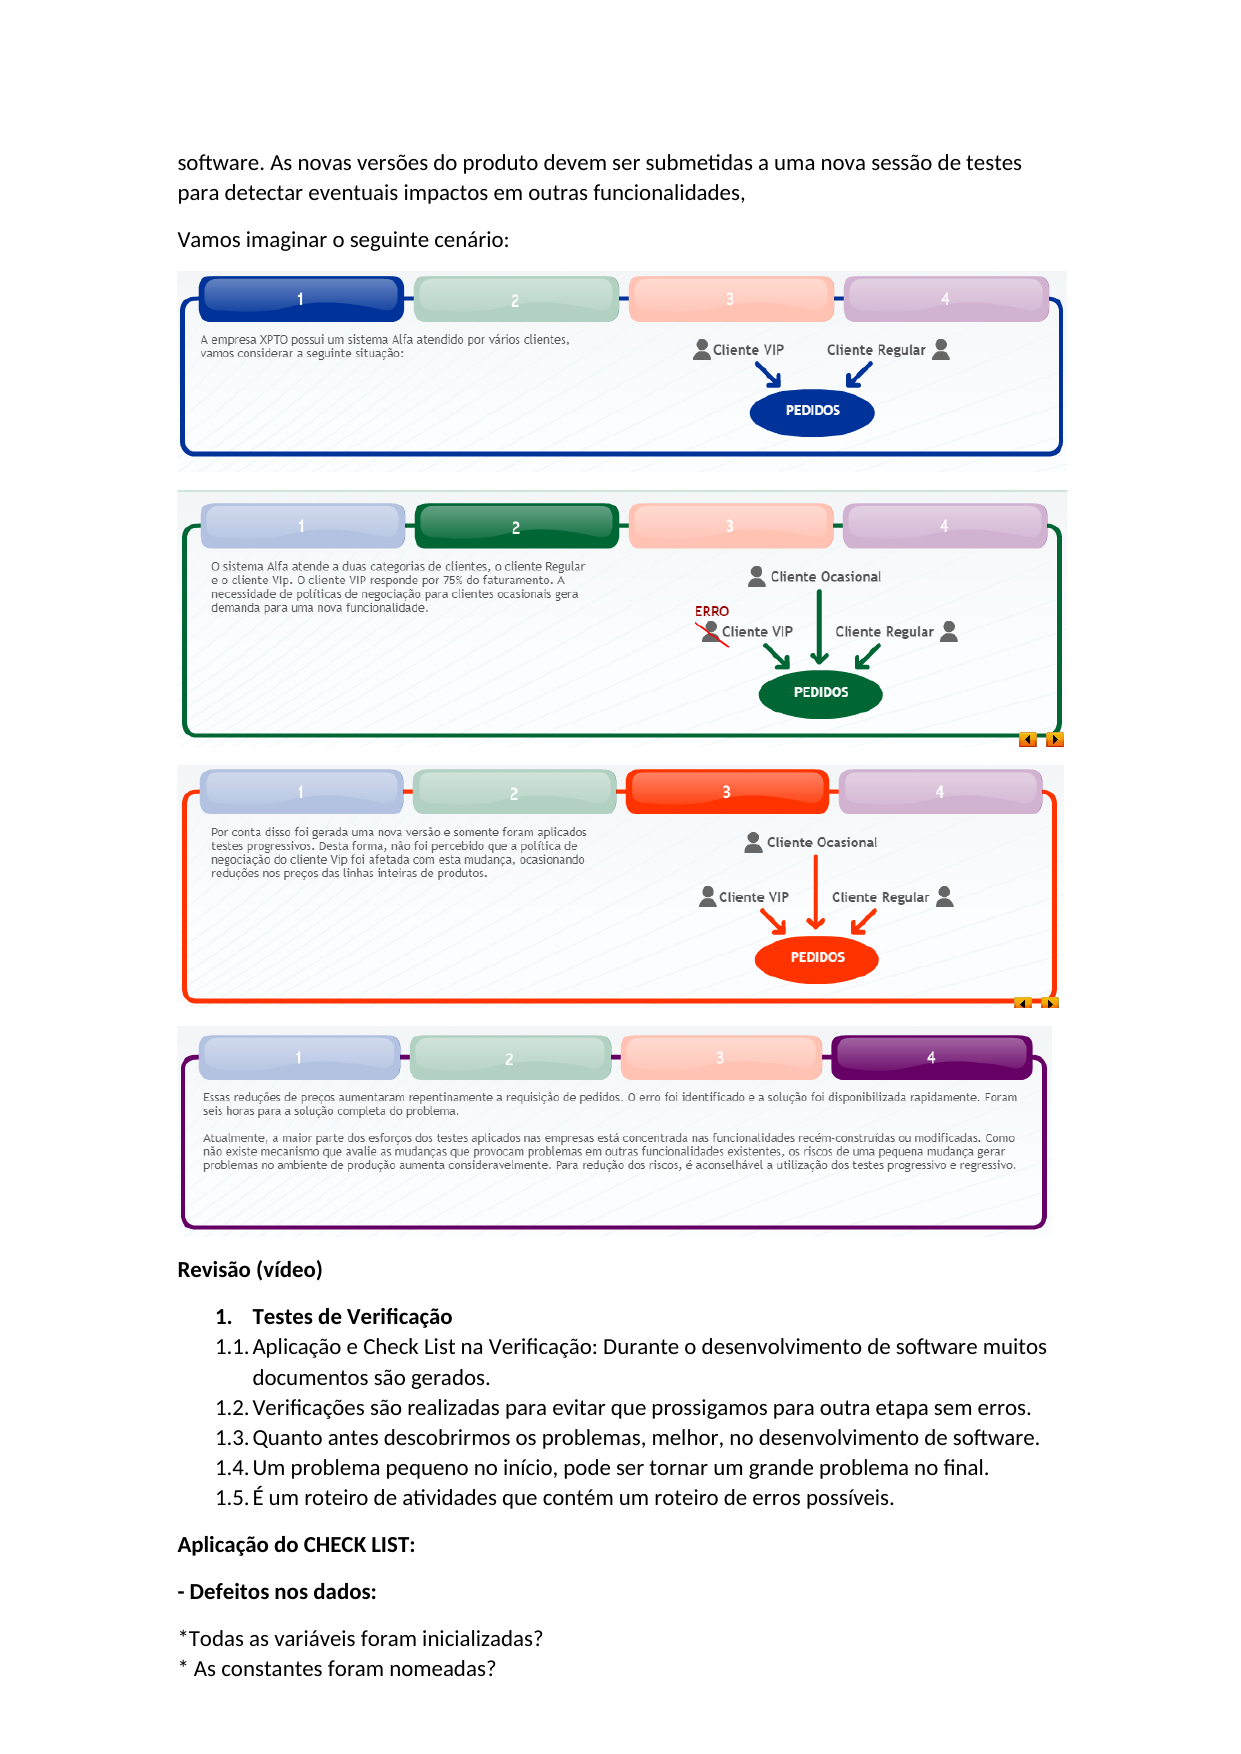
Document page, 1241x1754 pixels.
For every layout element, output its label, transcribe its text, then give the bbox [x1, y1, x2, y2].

list Aplicação e Check List na Verificação: Durante o desenvolvimento de software muitos documentos são gerados. [215, 1332, 1063, 1391]
text Revisão (vídeo) [177, 1255, 1063, 1283]
picture [177, 765, 1064, 1008]
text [177, 148, 1063, 206]
list Verificações são realizadas para evitar que prossigamos para outra etapa sem erros. [215, 1393, 1063, 1421]
text Vamos imaginar o seguinte cenário: [177, 225, 1063, 253]
list É um roteiro de atividades que contém um roteiro de erros possíveis. [215, 1483, 1063, 1512]
list Um problema pequeno no início, pode ser tornar um grande problema no final. [215, 1453, 1063, 1481]
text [177, 1624, 1063, 1682]
picture [177, 271, 1067, 472]
picture [177, 1026, 1052, 1237]
list Testes de Verificação [215, 1302, 1063, 1330]
text Aplicação do CHECK LIST: [177, 1530, 1063, 1558]
text - Defeitos nos dados: [177, 1577, 1063, 1605]
picture [177, 490, 1068, 747]
list Quanto antes descobrirmos os problemas, melhor, no desenvolvimento de software. [215, 1423, 1063, 1451]
